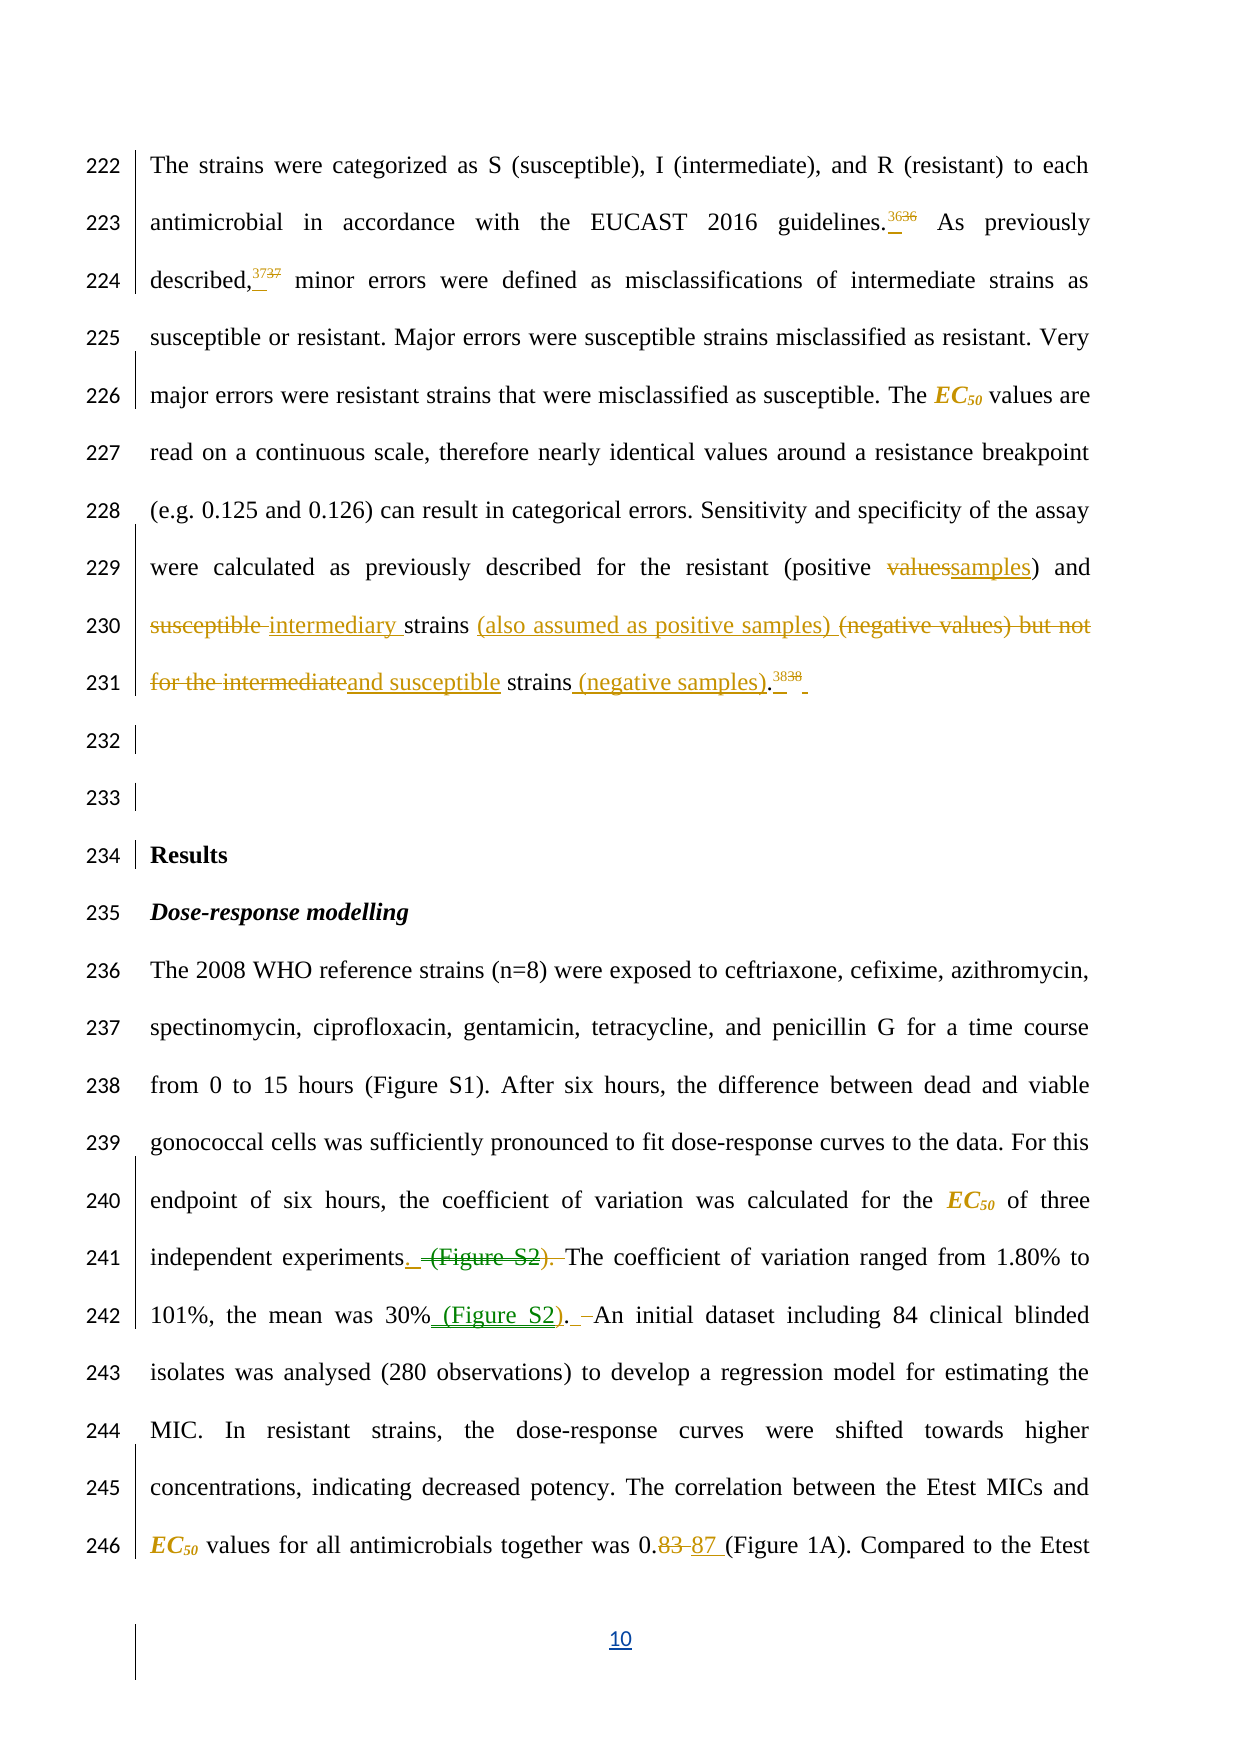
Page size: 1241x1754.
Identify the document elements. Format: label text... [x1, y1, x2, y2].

text Dose-response modelling [150, 897, 1090, 926]
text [150, 955, 1090, 1559]
text Results [150, 840, 1090, 869]
text The strains were categorized as S (susceptible), I (intermediate), and R (resistant) to each antimicrobial in accordance with the EUCAST 2016 guidelines. As previously described, minor errors were defined as misclassifications of intermediate strains as susceptible or resistant. Major errors were susceptible strains misclassified as resistant. Very major errors were resistant strains that were misclassified as susceptible. The EC50 values are read on a continuous scale, therefore nearly identical values around a resistance breakpoint (e.g. 0.125 and 0.126) can result in categorical errors. Sensitivity and specificity of the assay were calculated as previously described for the resistant (positive ) and strains strains. [150, 150, 1090, 696]
